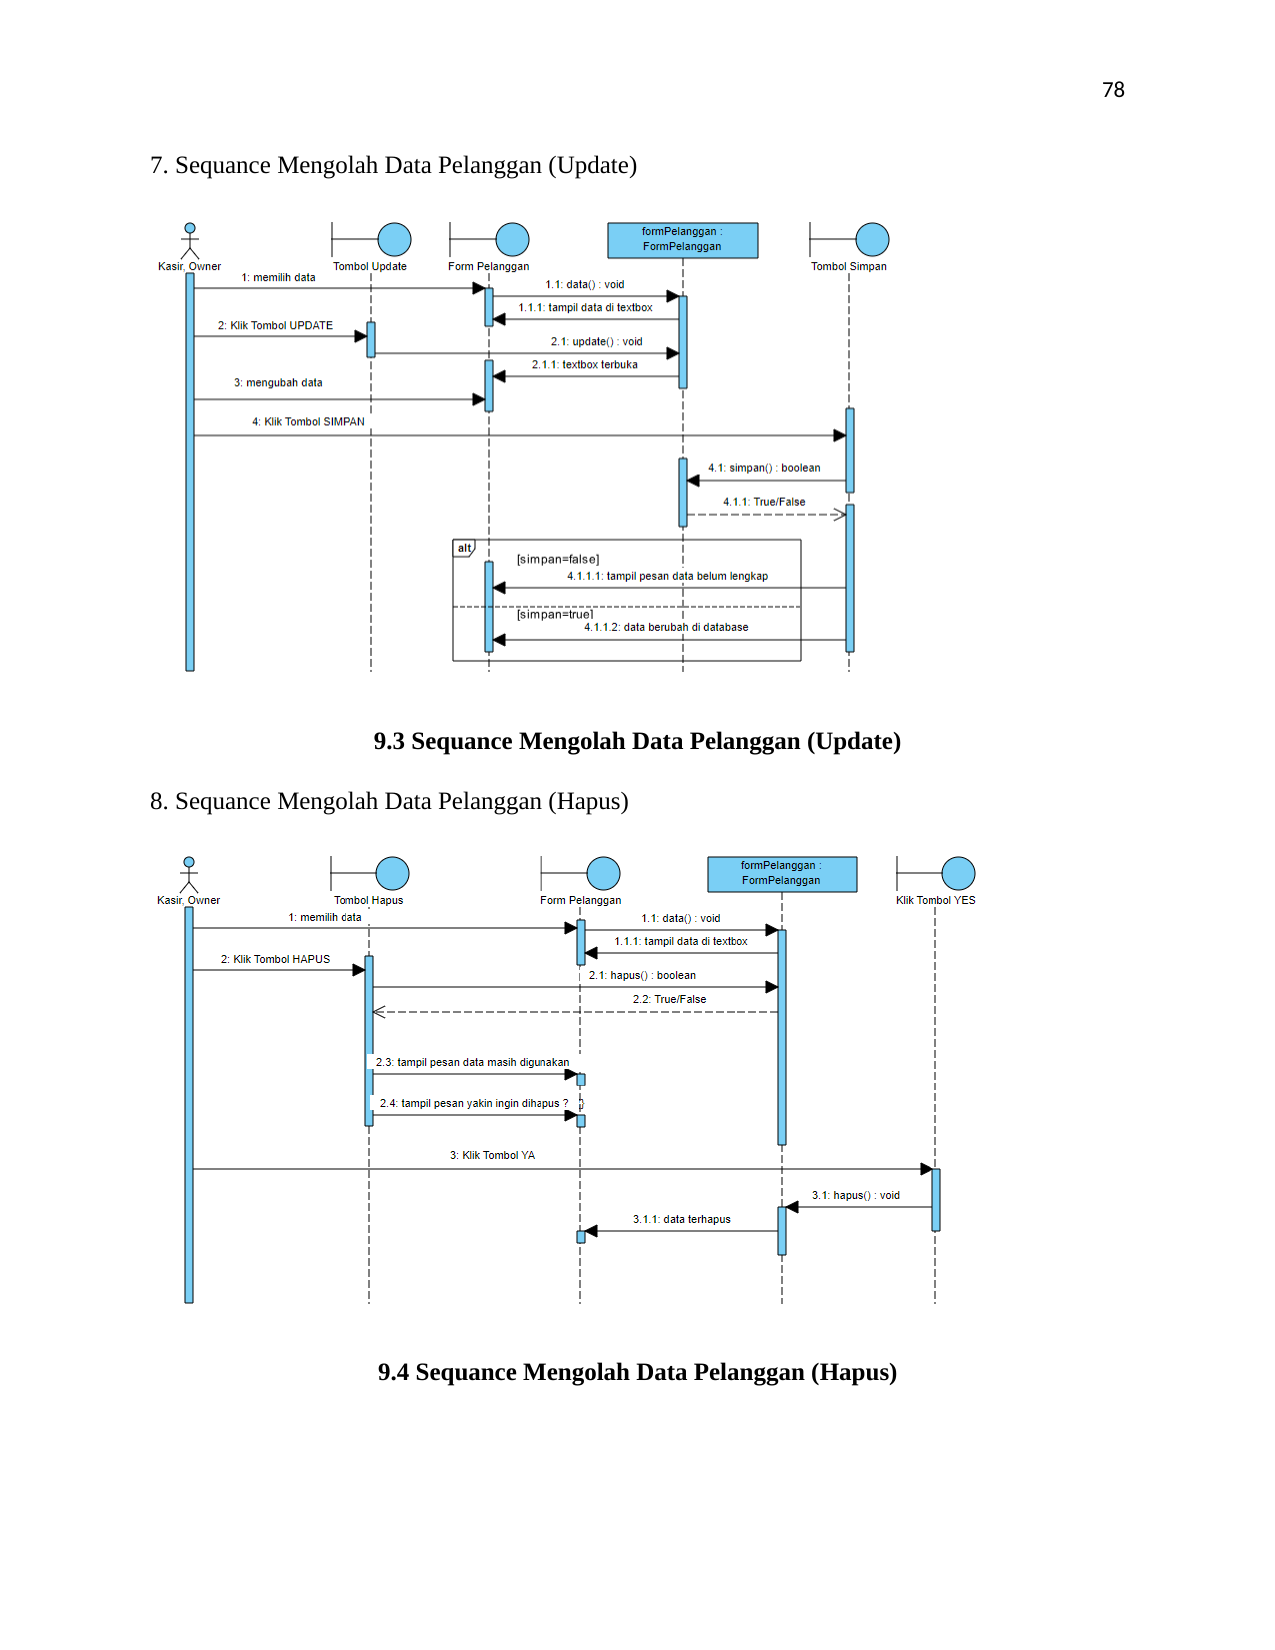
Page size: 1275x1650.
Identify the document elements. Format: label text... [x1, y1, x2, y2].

picture [150, 209, 1125, 696]
text 9.4 Sequance Mengolah Data Pelanggan (Hapus) [150, 1357, 1125, 1386]
text 9.3 Sequance Mengolah Data Pelanggan (Update) [150, 726, 1125, 755]
picture [150, 845, 1125, 1327]
text 8. Sequance Mengolah Data Pelanggan (Hapus) [150, 786, 1125, 814]
text 7. Sequance Mengolah Data Pelanggan (Update) [150, 150, 1125, 179]
